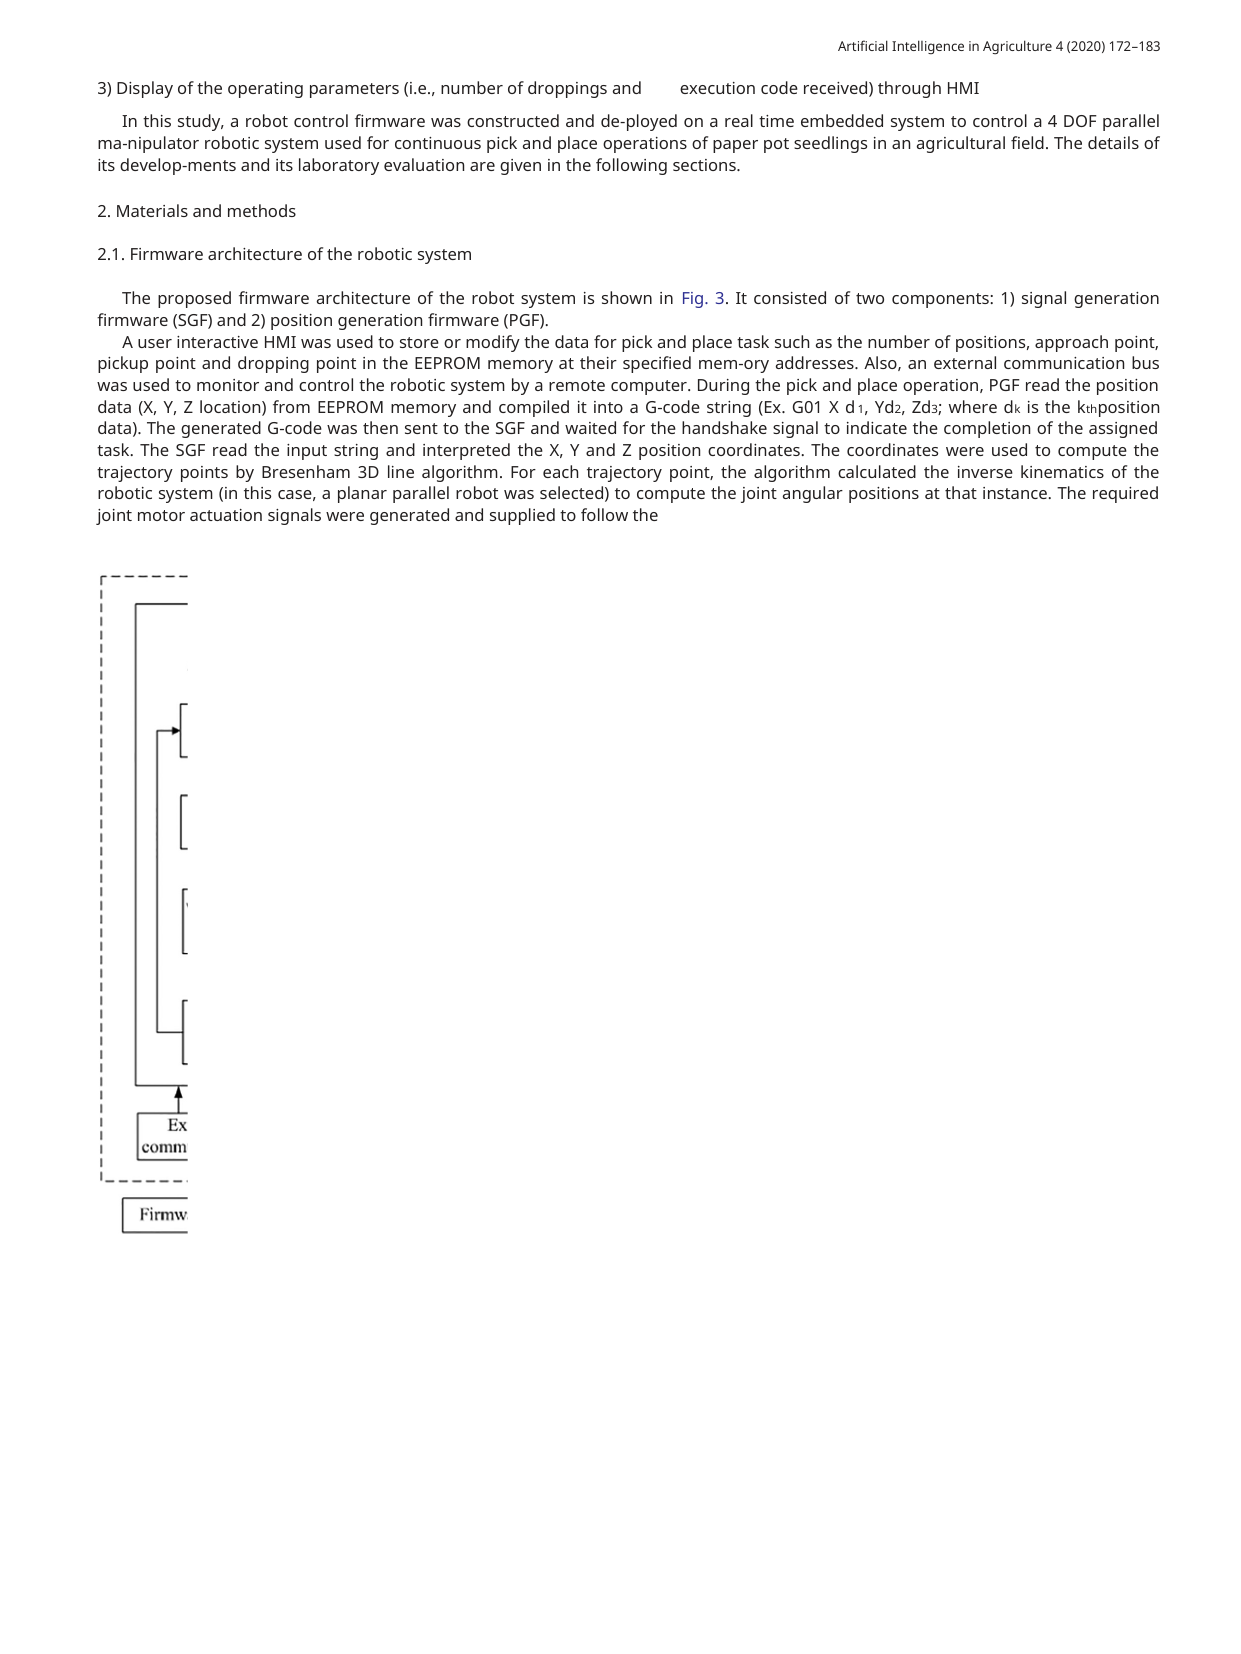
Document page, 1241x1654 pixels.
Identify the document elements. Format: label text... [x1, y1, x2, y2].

text The proposed firmware architecture of the robot system is shown in Fig. 3. It consisted of two components: 1) signal generation firmware (SGF) and 2) position generation firmware (PGF). [97, 287, 1161, 331]
text 3) Display of the operating parameters (i.e., number of droppings and execution code received) through HMI [97, 77, 1163, 99]
text A user interactive HMI was used to store or modify the data for pick and place task such as the number of positions, approach point, pickup point and dropping point in the EEPROM memory at their specified mem-ory addresses. Also, an external communication bus was used to monitor and control the robotic system by a remote computer. During the pick and place operation, PGF read the position data (X, Y, Z location) from EEPROM memory and compiled it into a G-code string (Ex. G01 X d1, Yd2, Zd3; where dk is the kthposition data). The generated G-code was then sent to the SGF and waited for the handshake signal to indicate the completion of the assigned task. The SGF read the input string and interpreted the X, Y and Z position coordinates. The coordinates were used to compute the trajectory points by Bresenham 3D line algorithm. For each trajectory point, the algorithm calculated the inverse kinematics of the robotic system (in this case, a planar parallel robot was selected) to compute the joint angular positions at that instance. The required joint motor actuation signals were generated and supplied to follow the [97, 331, 1161, 526]
text 2. Materials and methods [97, 201, 1163, 221]
text Artificial Intelligence in Agriculture 4 (2020) 172–183 [79, 38, 1161, 55]
text 2.1. Firmware architecture of the robotic system [97, 244, 1163, 264]
picture [98, 573, 188, 1235]
text In this study, a robot control firmware was constructed and de-ployed on a real time embedded system to control a 4 DOF parallel ma-nipulator robotic system used for continuous pick and place operations of paper pot seedlings in an agricultural field. The details of its develop-ments and its laboratory evaluation are given in the following sections. [97, 110, 1161, 175]
